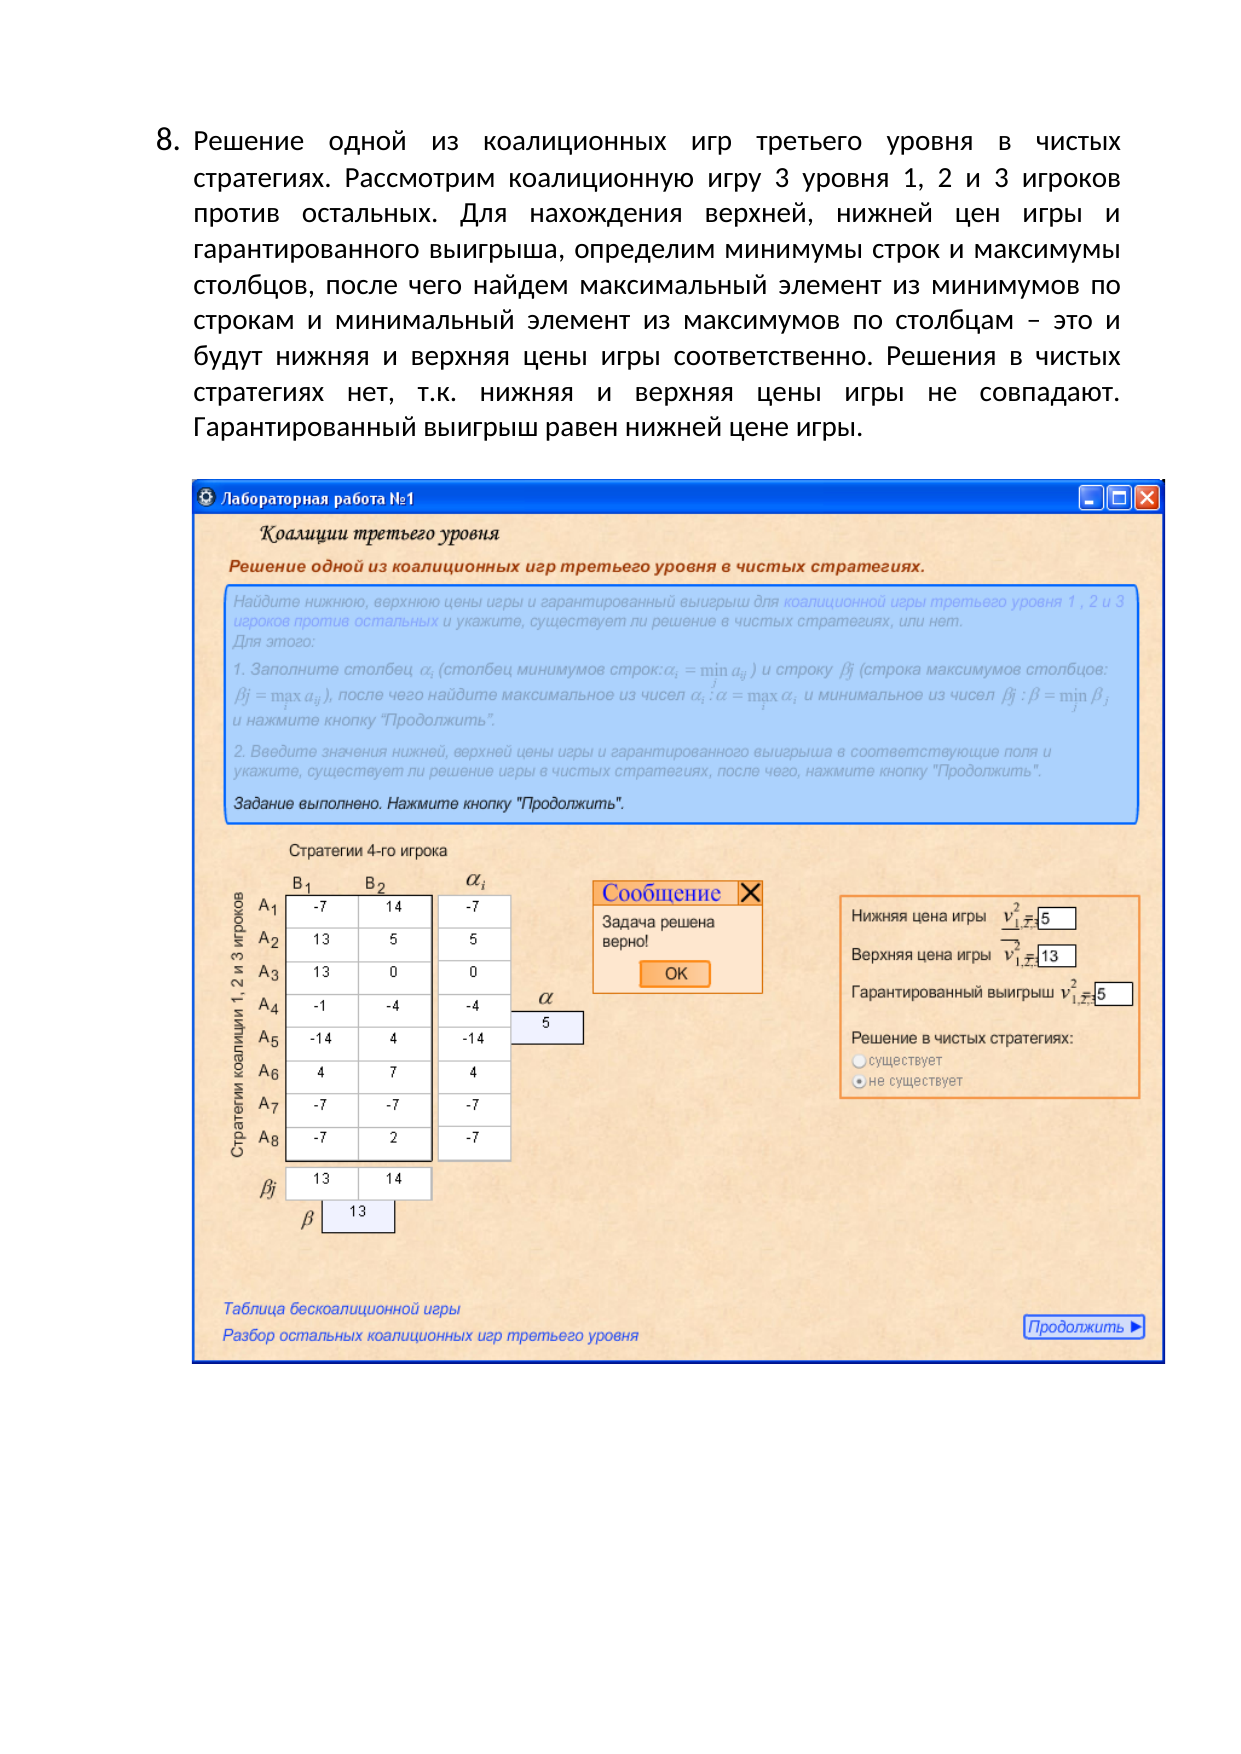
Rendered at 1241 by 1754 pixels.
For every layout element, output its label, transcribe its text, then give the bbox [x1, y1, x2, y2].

picture [191, 479, 1166, 1364]
list Решение одной из коалиционных игр третьего уровня в чистых стратегиях. Рассмотрим коалиционную игру 3 уровня 1, 2 и 3 игроков против остальных. Для нахождения верхней, нижней цен игры и гарантированного выигрыша, определим минимумы строк и максимумы столбцов, после чего найдем максимальный элемент из минимумов по строкам и минимальный элемент из максимумов по столбцам – это и будут нижняя и верхняя цены игры соответственно. Решения в чистых стратегиях нет, т.к. нижняя и верхняя цены игры не совпадают. Гарантированный выигрыш равен нижней цене игры. [156, 118, 1122, 444]
